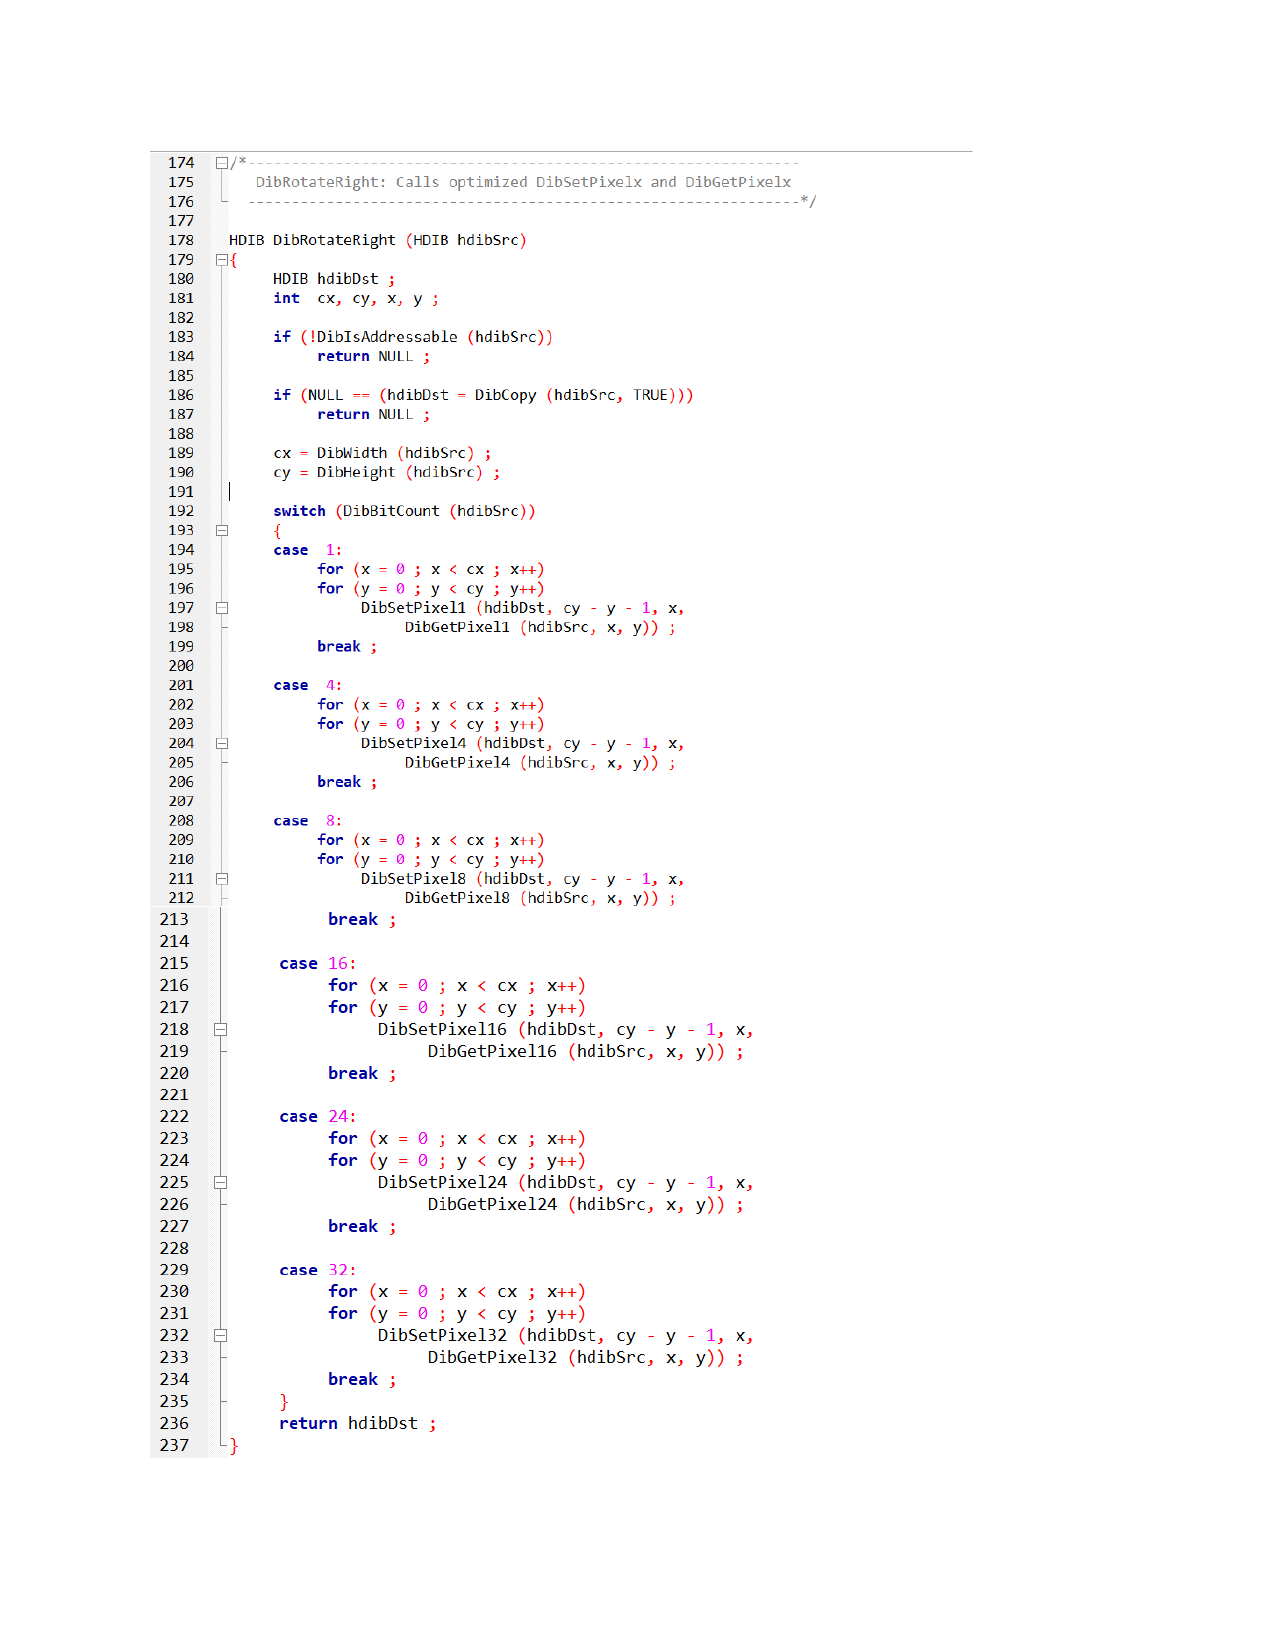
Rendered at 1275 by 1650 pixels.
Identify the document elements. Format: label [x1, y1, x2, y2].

picture [150, 150, 973, 906]
picture [150, 907, 884, 1458]
